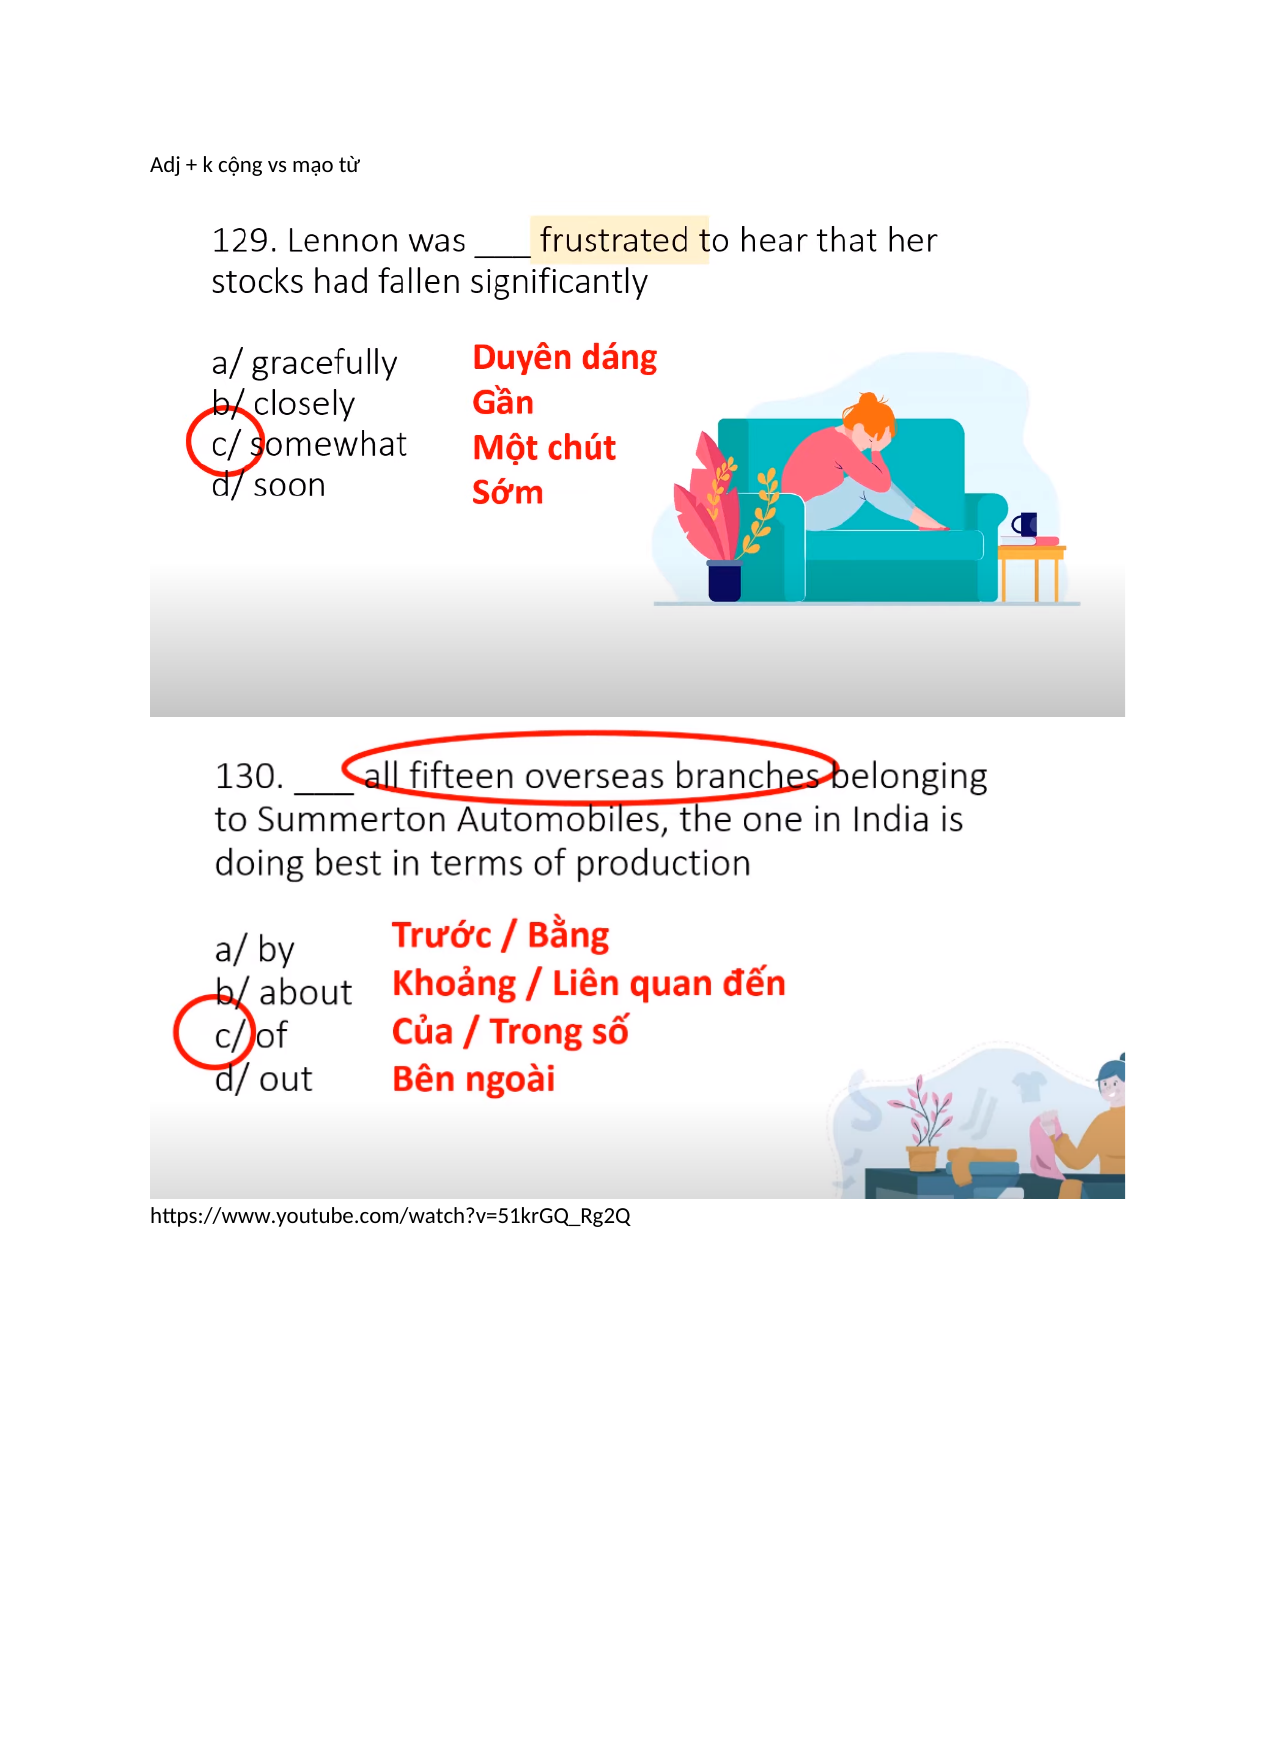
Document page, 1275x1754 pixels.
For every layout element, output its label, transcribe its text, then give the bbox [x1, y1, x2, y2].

picture [150, 180, 1125, 717]
text Adj + k cộng vs mạo từhttps://www.youtube.com/watch?v=51krGQ_Rg2Q [150, 1199, 1125, 1229]
picture [150, 718, 1125, 1199]
text Adj + k cộng vs mạo từhttps://www.youtube.com/watch?v=51krGQ_Rg2Q [150, 150, 1125, 180]
